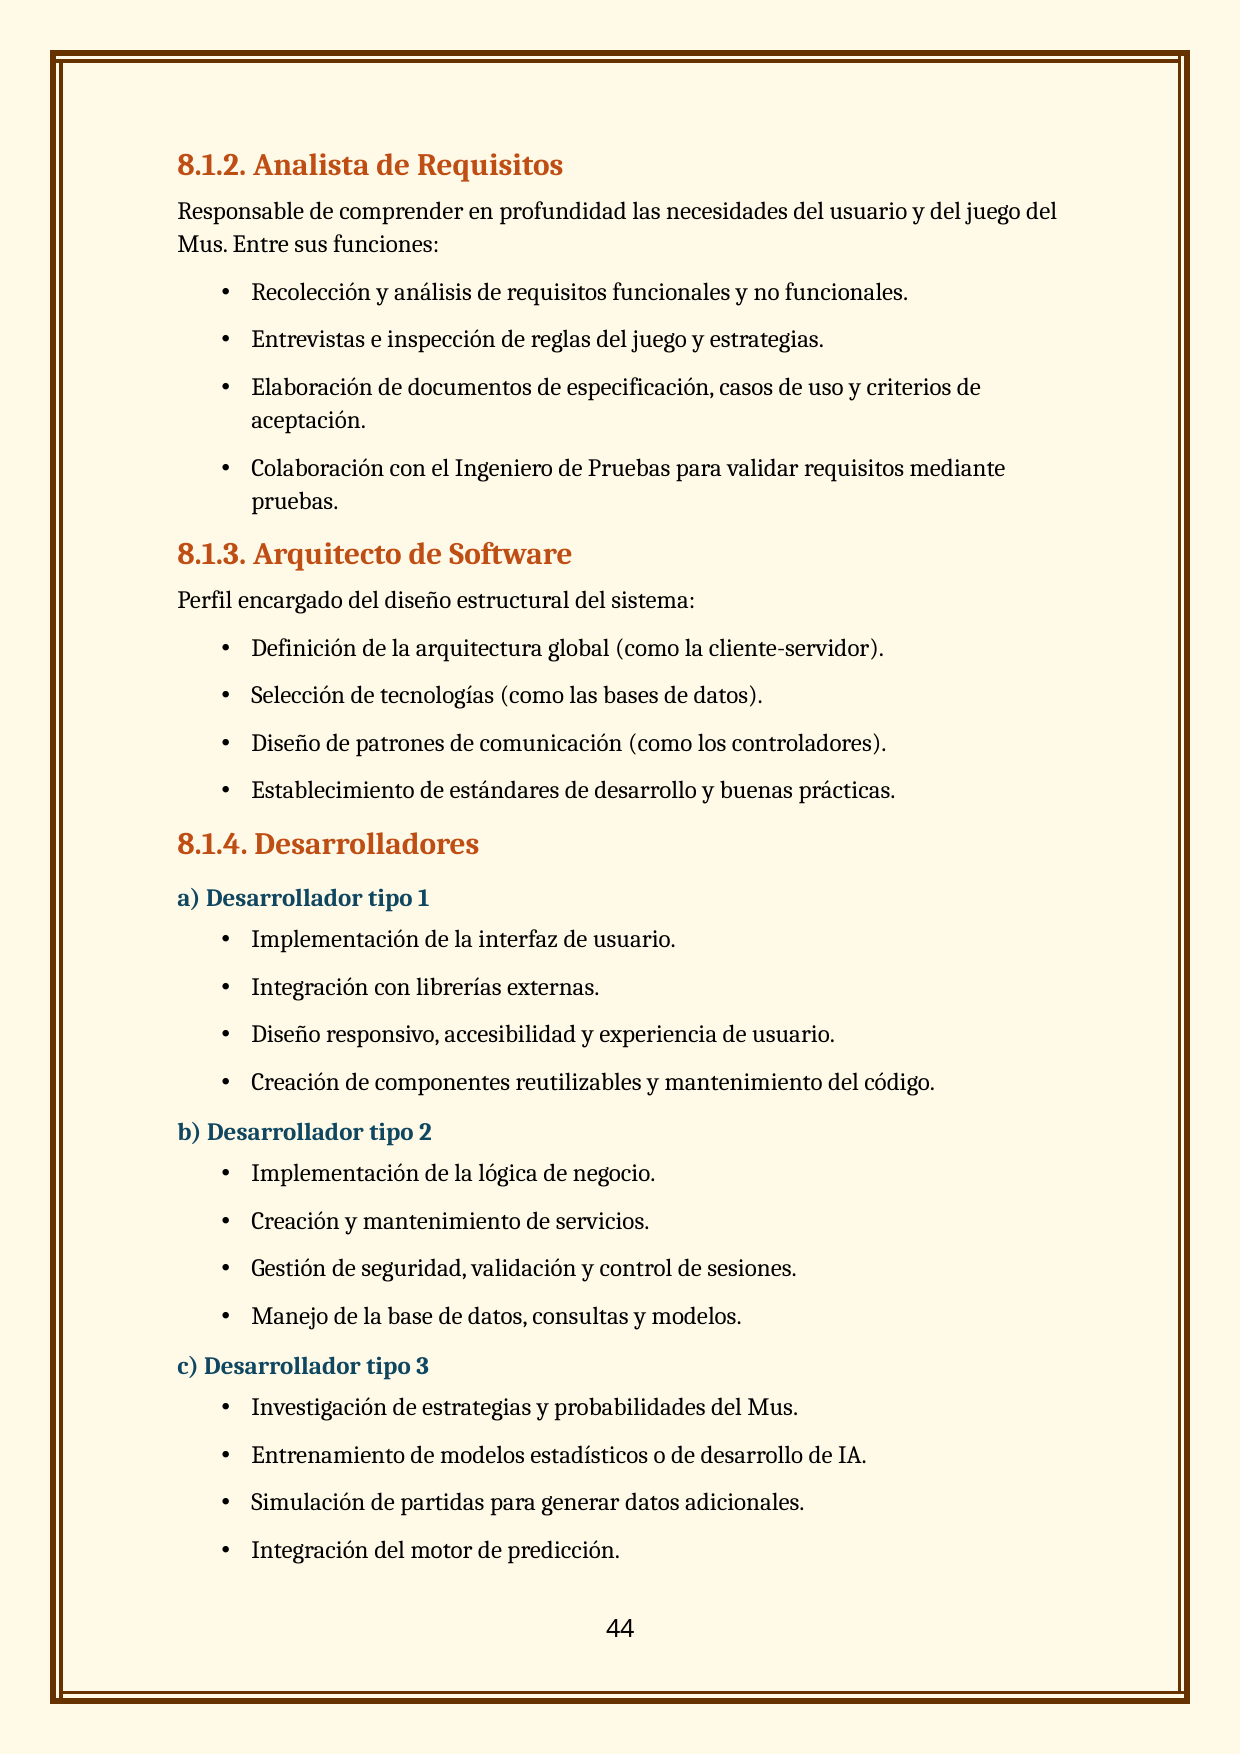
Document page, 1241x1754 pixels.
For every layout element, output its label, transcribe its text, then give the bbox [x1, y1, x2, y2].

list Creación de componentes reutilizables y mantenimiento del código. [221, 1068, 1063, 1097]
list Definición de la arquitectura global (como la cliente-servidor). [221, 633, 1063, 662]
list Entrenamiento de modelos estadísticos o de desarrollo de IA. [221, 1441, 1063, 1469]
list Integración con librerías externas. [221, 973, 1063, 1002]
subtitle b) Desarrollador tipo 2 [177, 1118, 1063, 1146]
subtitle c) Desarrollador tipo 3 [177, 1352, 1063, 1380]
list Establecimiento de estándares de desarrollo y buenas prácticas. [221, 776, 1063, 805]
subtitle 8.1.4. Desarrolladores [177, 826, 1063, 862]
list Implementación de la interfaz de usuario. [221, 925, 1063, 954]
list Selección de tecnologías (como las bases de datos). [221, 681, 1063, 710]
subtitle 8.1.2. Analista de Requisitos [177, 147, 1063, 183]
list Gestión de seguridad, validación y control de sesiones. [221, 1254, 1063, 1283]
list Recolección y análisis de requisitos funcionales y no funcionales. [221, 278, 1063, 306]
list Investigación de estrategias y probabilidades del Mus. [221, 1393, 1063, 1422]
list Diseño de patrones de comunicación (como los controladores). [221, 729, 1063, 757]
list Diseño responsivo, accesibilidad y experiencia de usuario. [221, 1020, 1063, 1049]
list Simulación de partidas para generar datos adicionales. [221, 1488, 1063, 1517]
subtitle 8.1.3. Arquitecto de Software [177, 536, 1063, 572]
list Manejo de la base de datos, consultas y modelos. [221, 1302, 1063, 1331]
list Integración del motor de predicción. [221, 1536, 1063, 1564]
list Entrevistas e inspección de reglas del juego y estrategias. [221, 325, 1063, 354]
subtitle a) Desarrollador tipo 1 [177, 884, 1063, 913]
text Responsable de comprender en profundidad las necesidades del usuario y del juego del Mus. Entre sus funciones: [177, 197, 1063, 259]
list Colaboración con el Ingeniero de Pruebas para validar requisitos mediante pruebas. [221, 453, 1063, 515]
list Elaboración de documentos de especificación, casos de uso y criterios de aceptación. [221, 373, 1063, 435]
list Creación y mantenimiento de servicios. [221, 1207, 1063, 1235]
text Perfil encargado del diseño estructural del sistema: [177, 586, 1063, 614]
list Implementación de la lógica de negocio. [221, 1159, 1063, 1188]
